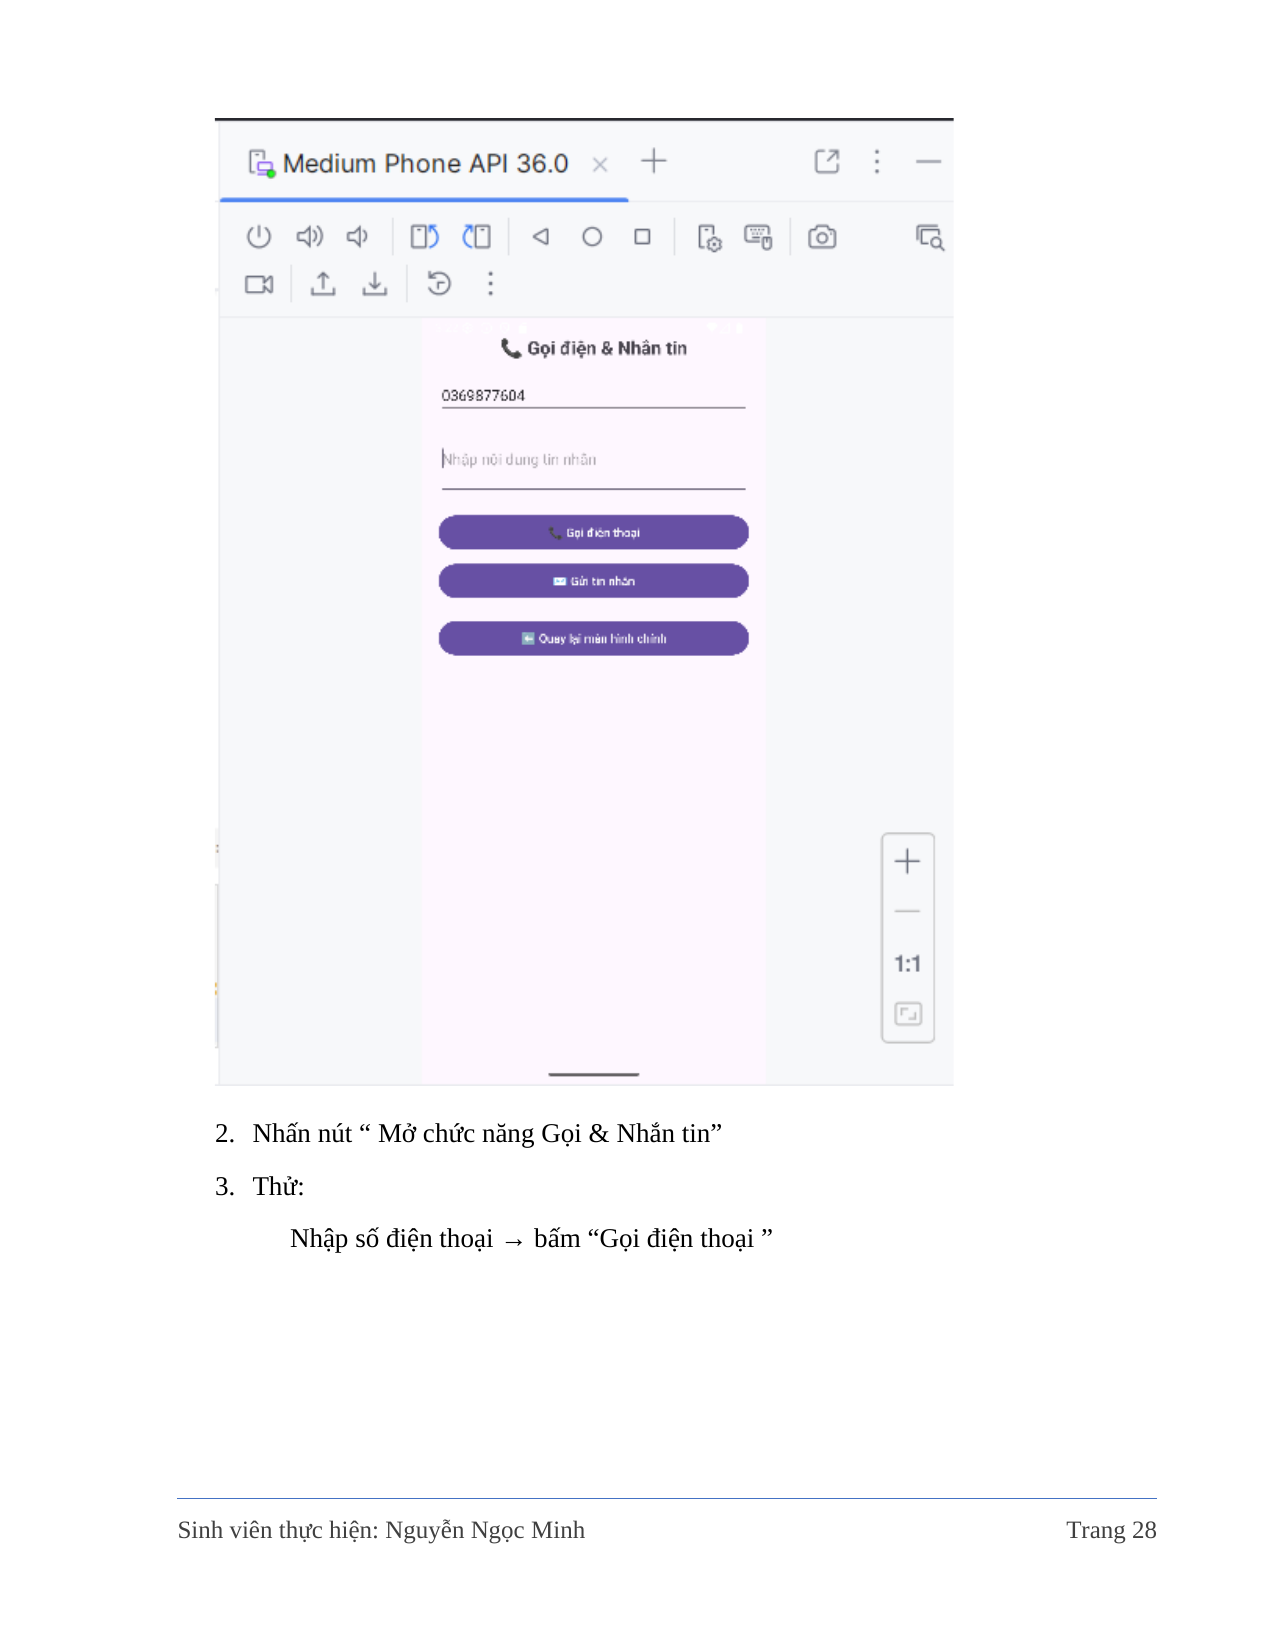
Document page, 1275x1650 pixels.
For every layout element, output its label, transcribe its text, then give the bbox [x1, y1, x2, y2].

list Nhấn nút “ Mở chức năng Gọi & Nhắn tin” [215, 1118, 1157, 1149]
list Thử: [215, 1170, 1157, 1201]
picture [214, 118, 954, 1086]
text Nhập số điện thoại → bấm “Gọi điện thoại ” [290, 1222, 1157, 1253]
